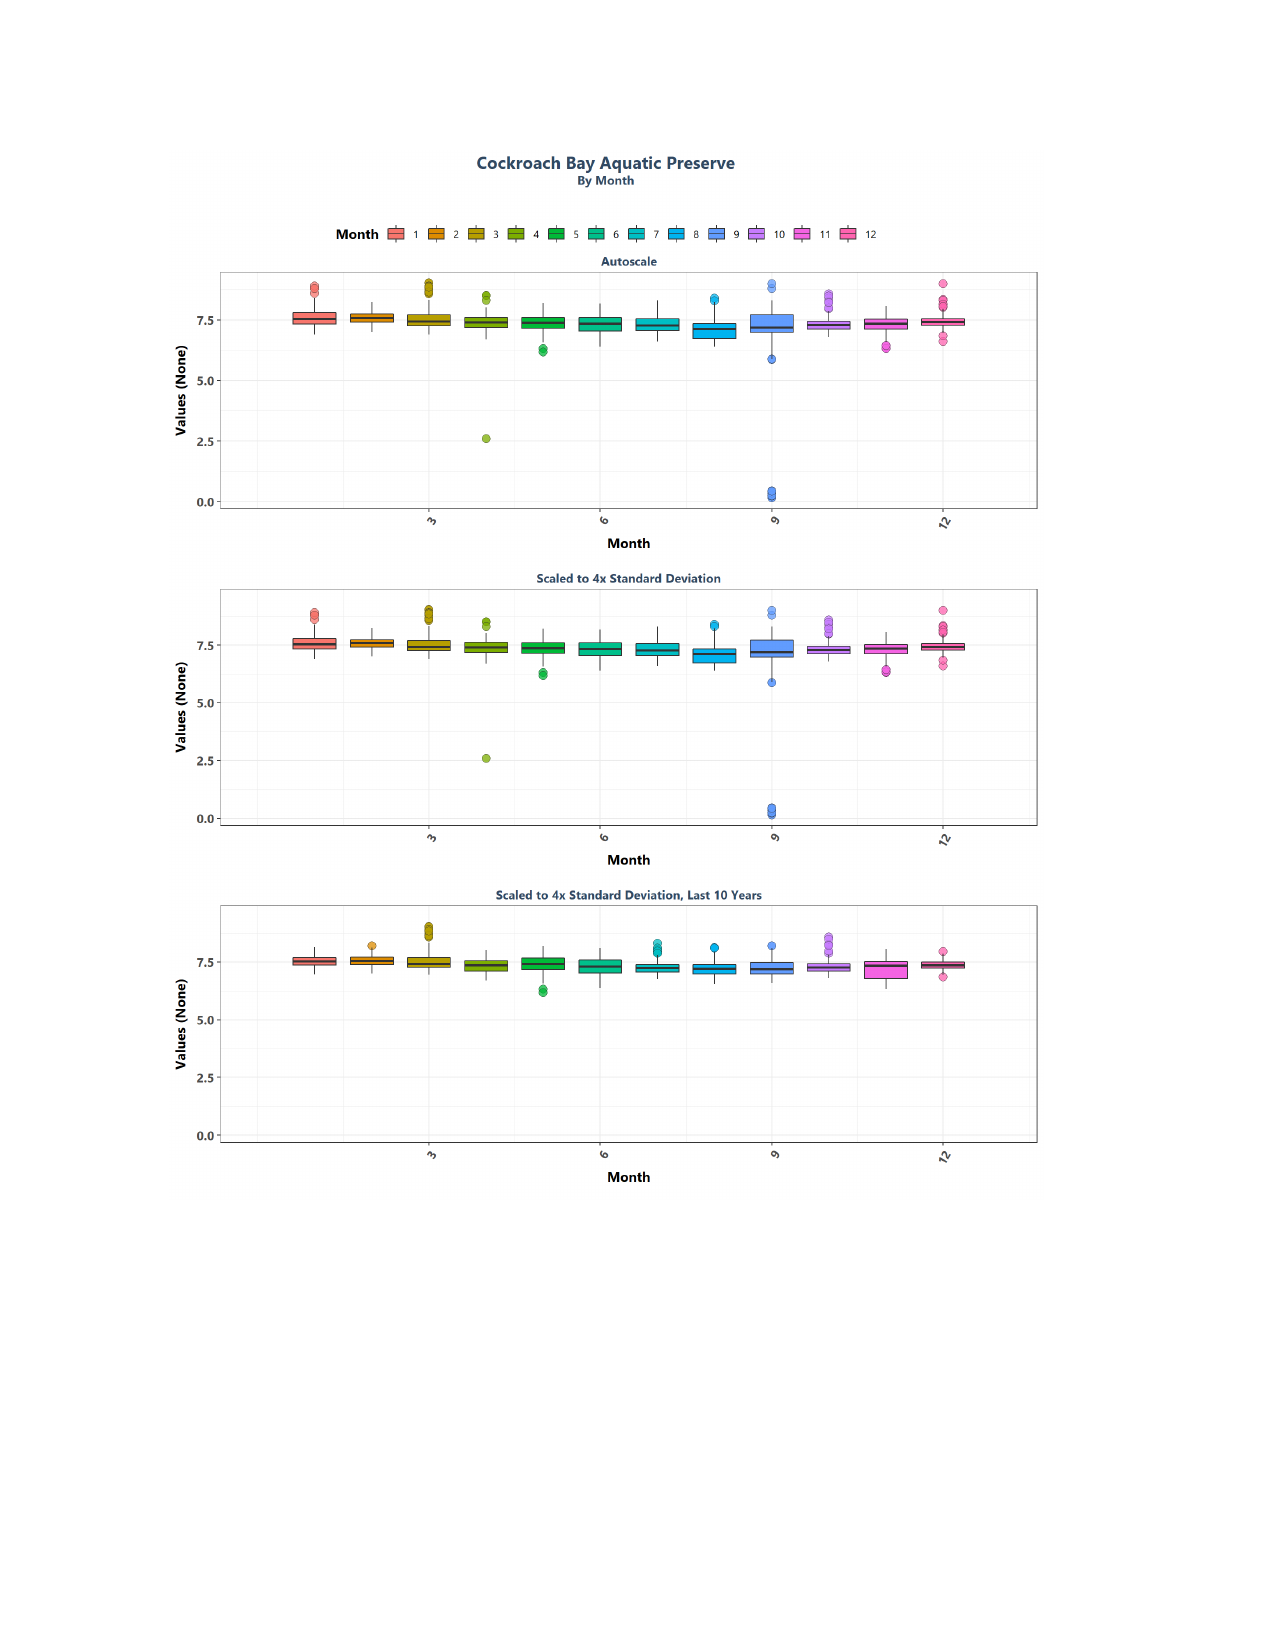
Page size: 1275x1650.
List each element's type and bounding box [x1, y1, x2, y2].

picture [168, 150, 1044, 1200]
